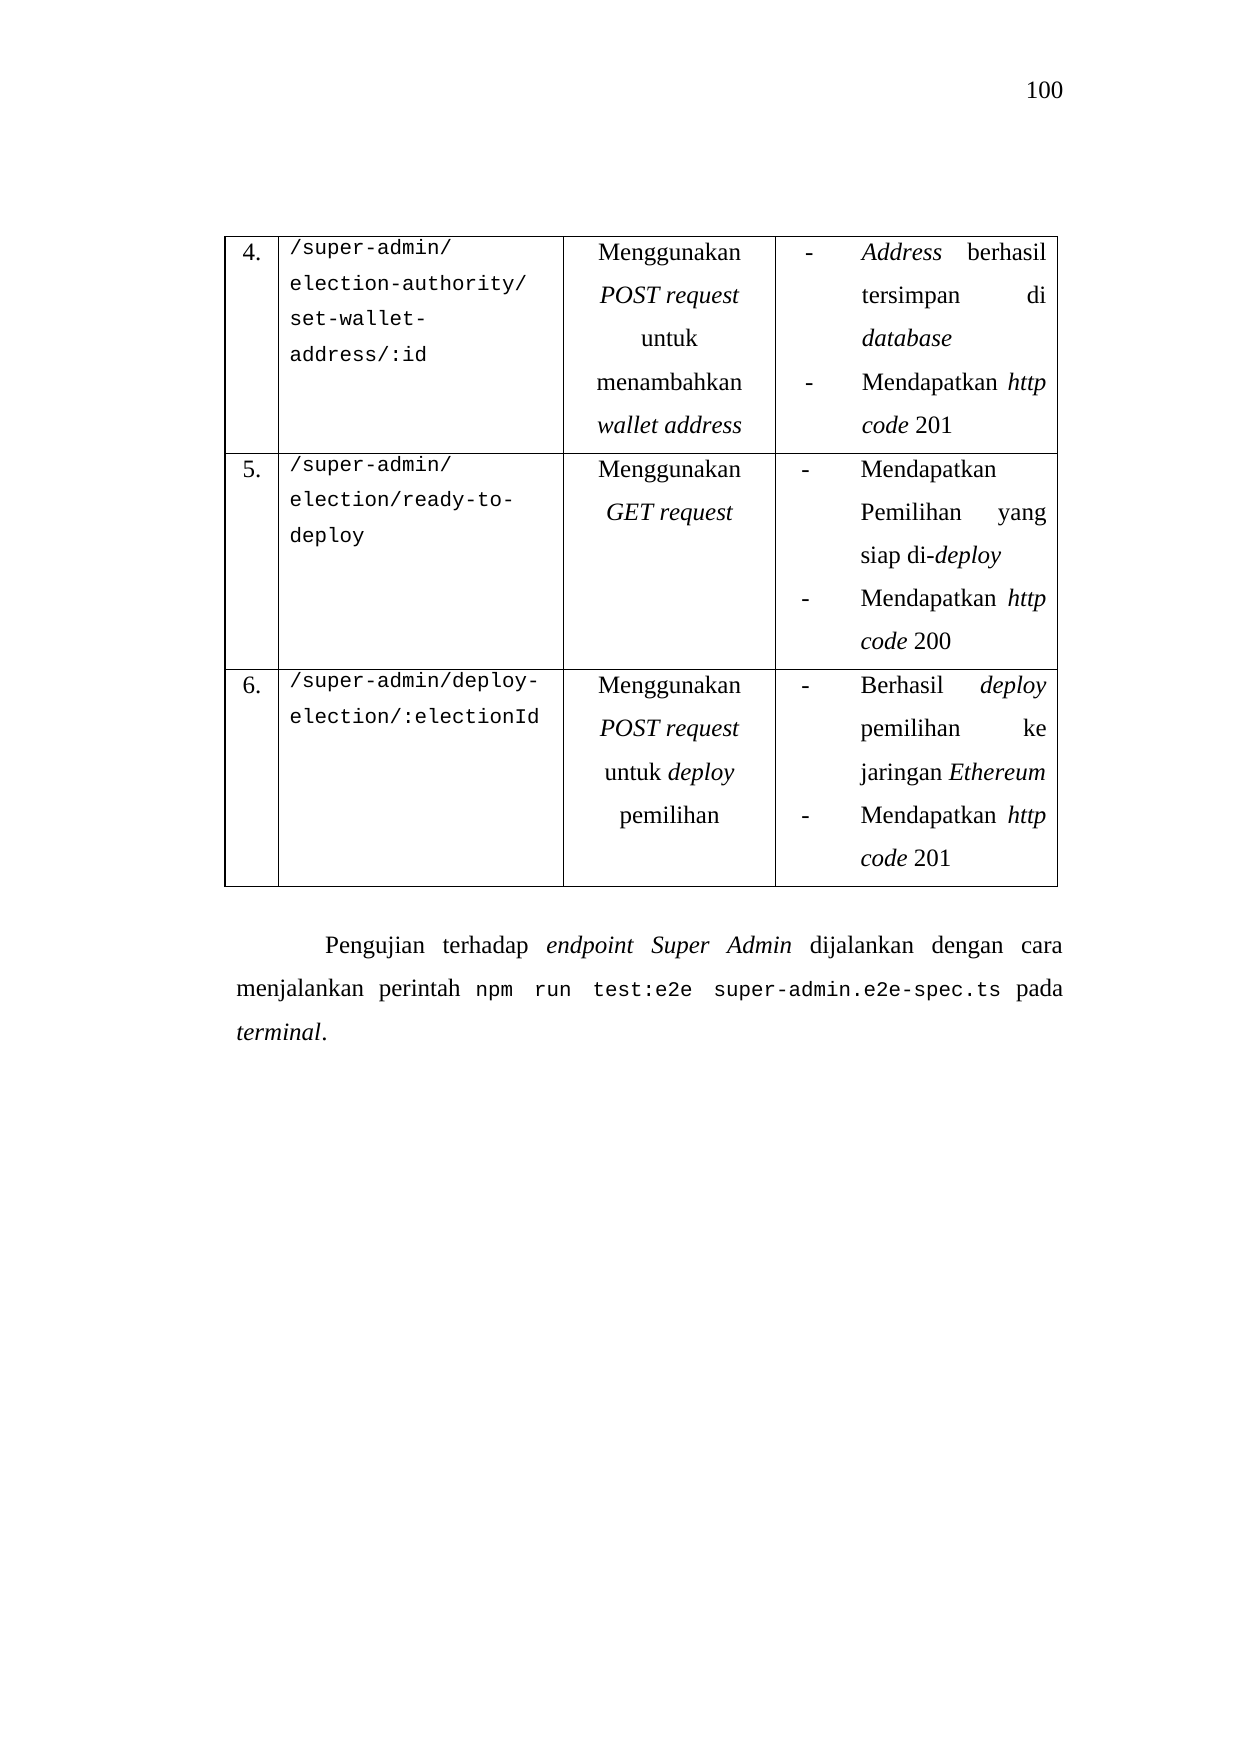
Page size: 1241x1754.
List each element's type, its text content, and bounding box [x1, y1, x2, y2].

table_cell 4. [226, 237, 278, 453]
table_cell Address berhasil tersimpan di database Mendapatkan http code 201 [776, 237, 1057, 453]
table_cell 6. [226, 670, 278, 886]
table_cell Menggunakan GET request [564, 454, 775, 669]
table_cell 5. [226, 454, 278, 669]
table_cell /super-admin/election/ready-to-deploy [279, 454, 563, 669]
table_cell Berhasil deploy pemilihan ke jaringan Ethereum Mendapatkan http code 201 [776, 670, 1057, 886]
table_cell Menggunakan POST request untuk menambahkan wallet address [564, 237, 775, 453]
table_cell /super-admin/deploy-election/:electionId [279, 670, 563, 886]
table_cell Mendapatkan Pemilihan yang siap di-deploy Mendapatkan http code 200 [776, 454, 1057, 669]
list Pengujian terhadap endpoint Super Admin dijalankan dengan cara menjalankan perintah npm run test:e2e super-admin.e2e-spec.ts pada terminal. [236, 930, 1063, 1046]
table_cell /super-admin/election-authority/set-wallet-address/:id [279, 237, 563, 453]
table_cell Menggunakan POST request untuk deploy pemilihan [564, 670, 775, 886]
